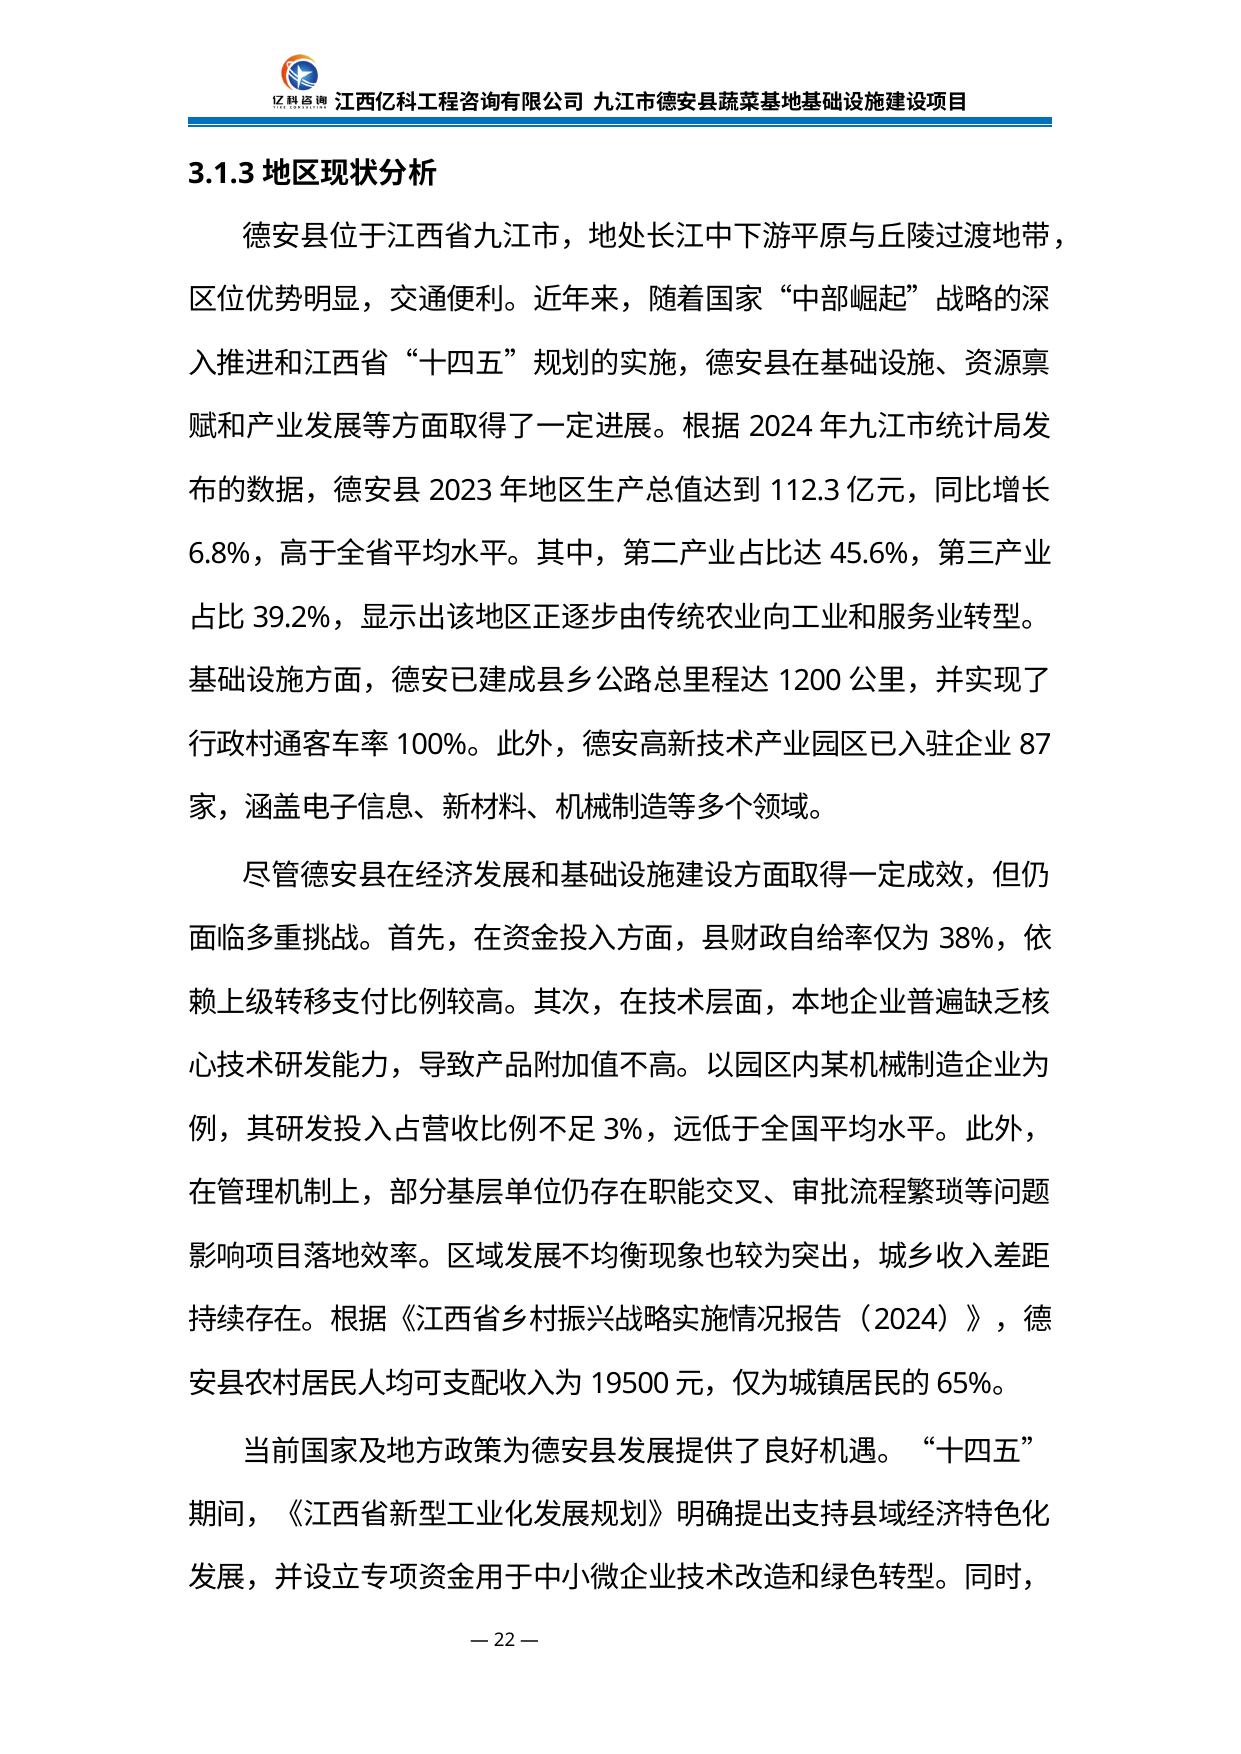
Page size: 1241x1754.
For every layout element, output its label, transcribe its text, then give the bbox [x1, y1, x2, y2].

text 尽管德安县在经济发展和基础设施建设方面取得一定成效，但仍面临多重挑战。首先，在资金投入方面，县财政自给率仅为38%，依赖上级转移支付比例较高。其次，在技术层面，本地企业普遍缺乏核心技术研发能力，导致产品附加值不高。以园区内某机械制造企业为例，其研发投入占营收比例不足3%，远低于全国平均水平。此外，在管理机制上，部分基层单位仍存在职能交叉、审批流程繁琐等问题，影响项目落地效率。区域发展不均衡现象也较为突出，城乡收入差距持续存在。根据《江西省乡村振兴战略实施情况报告（2024）》，德安县农村居民人均可支配收入为19500元，仅为城镇居民的65%。 [188, 852, 1052, 1402]
picture [271, 53, 329, 110]
text 德安县位于江西省九江市，地处长江中下游平原与丘陵过渡地带，区位优势明显，交通便利。近年来，随着国家“中部崛起”战略的深入推进和江西省“十四五”规划的实施，德安县在基础设施、资源禀赋和产业发展等方面取得了一定进展。根据2024年九江市统计局发布的数据，德安县2023年地区生产总值达到112.3亿元，同比增长6.8%，高于全省平均水平。其中，第二产业占比达45.6%，第三产业占比39.2%，显示出该地区正逐步由传统农业向工业和服务业转型。基础设施方面，德安已建成县乡公路总里程达1200公里，并实现了行政村通客车率100%。此外，德安高新技术产业园区已入驻企业87家，涵盖电子信息、新材料、机械制造等多个领域。 [188, 212, 1052, 826]
subtitle 3.1.3 地区现状分析 [188, 150, 1052, 192]
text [188, 1427, 1052, 1596]
